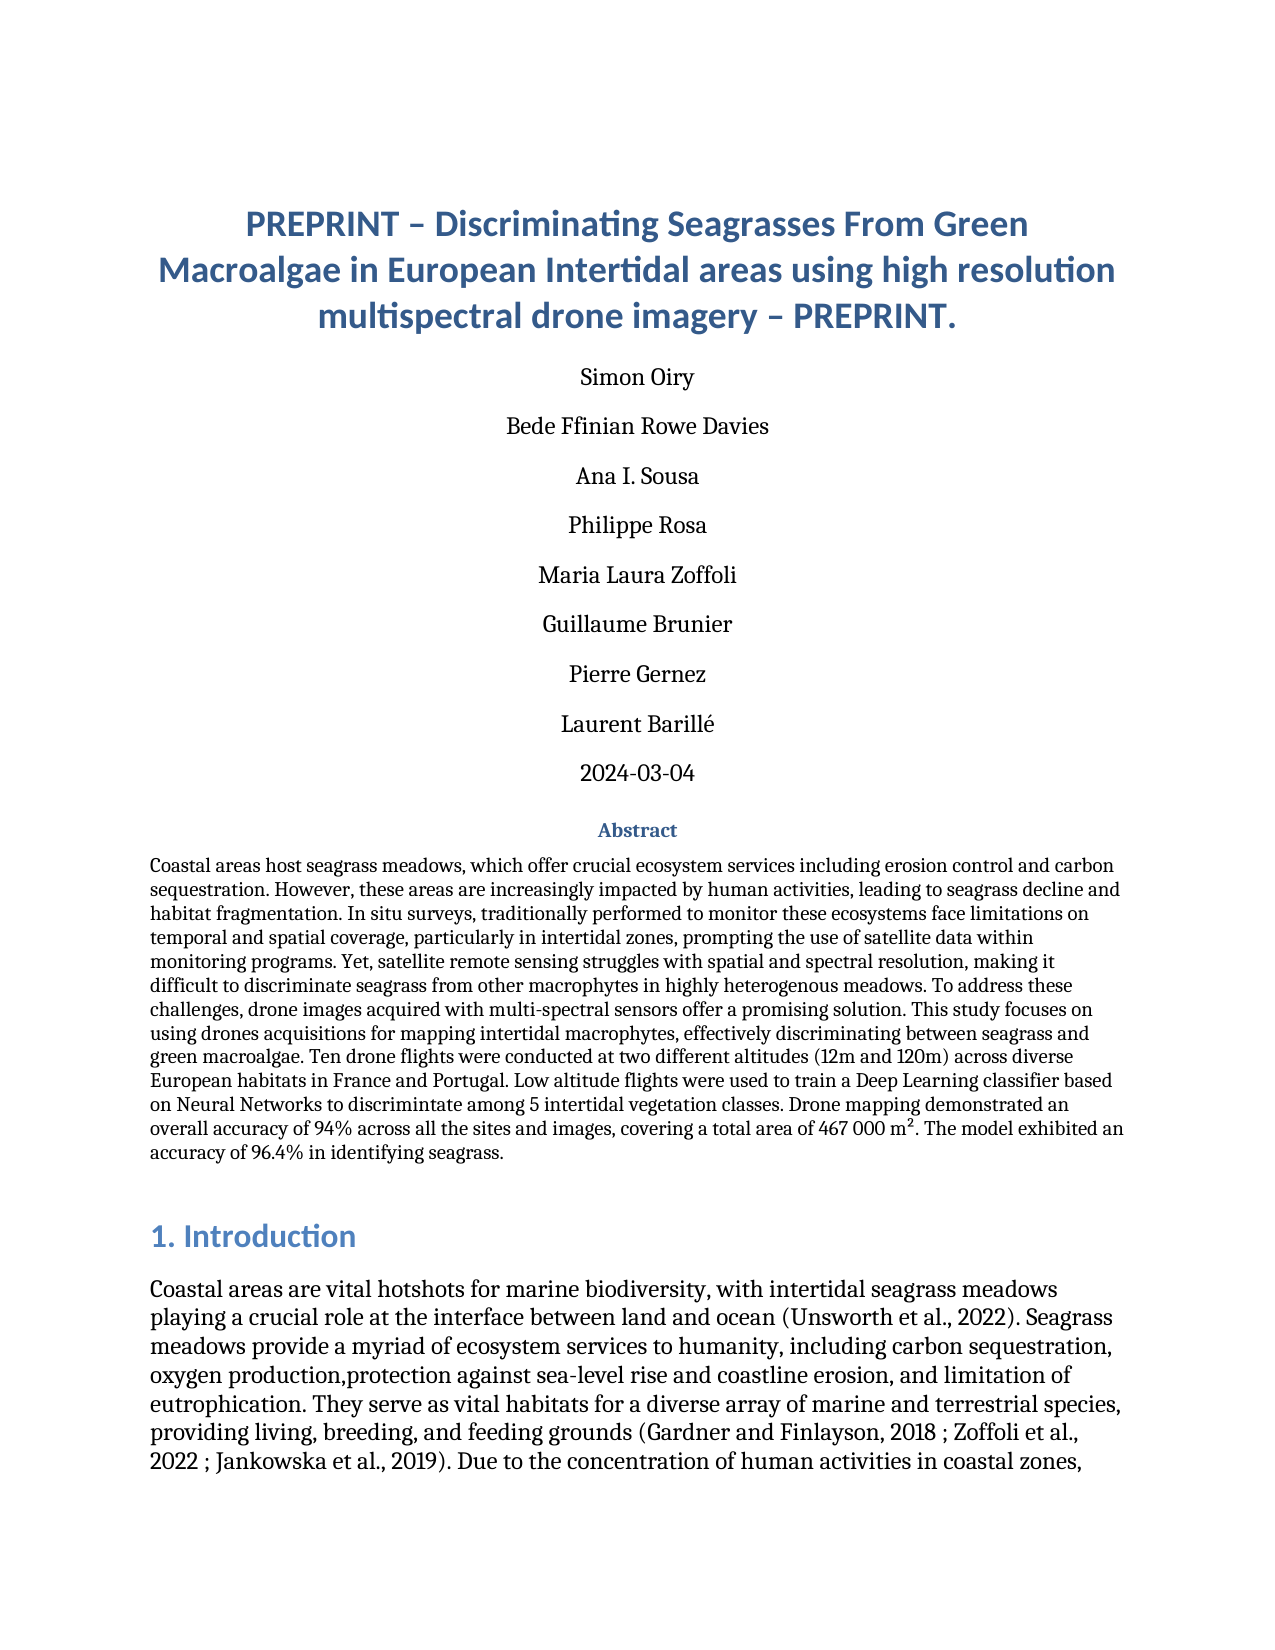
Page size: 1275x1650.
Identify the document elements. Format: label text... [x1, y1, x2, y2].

title Abstract [150, 819, 1125, 843]
subtitle 1. Introduction [150, 1215, 1125, 1256]
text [150, 1274, 1125, 1476]
text Coastal areas host seagrass meadows, which offer crucial ecosystem services including erosion control and carbon sequestration. However, these areas are increasingly impacted by human activities, leading to seagrass decline and habitat fragmentation. In situ surveys, traditionally performed to monitor these ecosystems face limitations on temporal and spatial coverage, particularly in intertidal zones, prompting the use of satellite data within monitoring programs. Yet, satellite remote sensing struggles with spatial and spectral resolution, making it difficult to discriminate seagrass from other macrophytes in highly heterogenous meadows. To address these challenges, drone images acquired with multi-spectral sensors offer a promising solution. This study focuses on using drones acquisitions for mapping intertidal macrophytes, effectively discriminating between seagrass and green macroalgae. Ten drone flights were conducted at two different altitudes (12m and 120m) across diverse European habitats in France and Portugal. Low altitude flights were used to train a Deep Learning classifier based on Neural Networks to discrimintate among 5 intertidal vegetation classes. Drone mapping demonstrated an overall accuracy of 94% across all the sites and images, covering a total area of 467 000 m². The model exhibited an accuracy of 96.4% in identifying seagrass. [150, 853, 1125, 1165]
text Simon Oiry [150, 362, 1125, 391]
text Guillaume Brunier [150, 610, 1125, 639]
text Pierre Gernez [150, 660, 1125, 689]
title PREPRINT – Discriminating Seagrasses From Green Macroalgae in European Intertidal areas using high resolution multispectral drone imagery – PREPRINT. [150, 200, 1125, 337]
text Bede Ffinian Rowe Davies [150, 412, 1125, 441]
text Philippe Rosa [150, 511, 1125, 540]
text 2024-03-04 [150, 759, 1125, 788]
text Maria Laura Zoffoli [150, 561, 1125, 589]
text Laurent Barillé [150, 709, 1125, 738]
text Ana I. Sousa [150, 462, 1125, 490]
